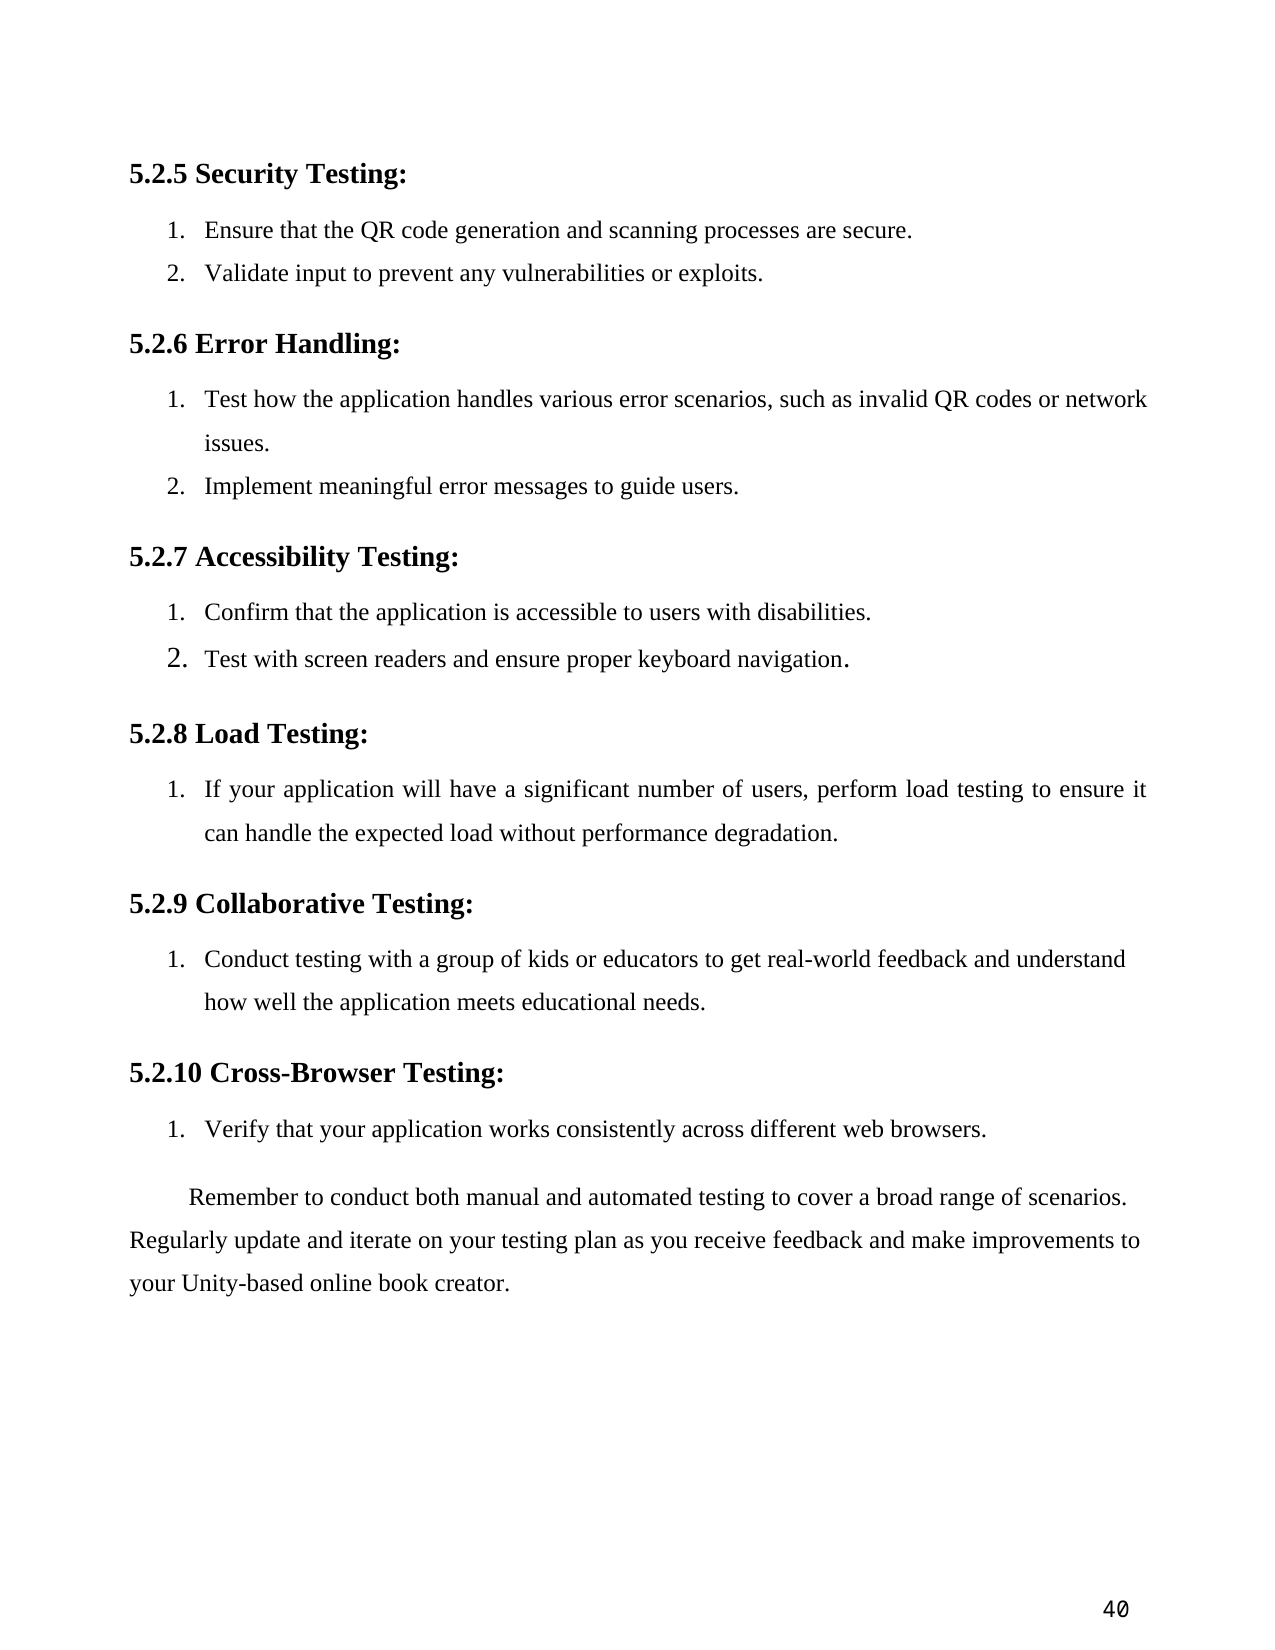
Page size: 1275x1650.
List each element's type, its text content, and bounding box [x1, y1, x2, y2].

list Ensure that the QR code generation and scanning processes are secure. [167, 215, 1148, 243]
text Remember to conduct both manual and automated testing to cover a broad range of scenarios. Regularly update and iterate on your testing plan as you receive feedback and make improvements to your Unity-based online book creator. [129, 1182, 1148, 1297]
text 5.2.10 Cross-Browser Testing: [129, 1056, 1148, 1089]
text 5.2.6 Error Handling: [129, 326, 1148, 359]
text 5.2.8 Load Testing: [129, 716, 1148, 749]
list Confirm that the application is accessible to users with disabilities. [167, 597, 1148, 626]
list Verify that your application works consistently across different web browsers. [167, 1114, 1148, 1143]
text 5.2.7 Accessibility Testing: [129, 539, 1148, 572]
list If your application will have a significant number of users, perform load testing to ensure it can handle the expected load without performance degradation. [167, 774, 1148, 846]
text 5.2.5 Security Testing: [129, 156, 1148, 190]
list Conduct testing with a group of kids or educators to get real-world feedback and understand how well the application meets educational needs. [167, 944, 1148, 1016]
list Test with screen readers and ensure proper keyboard navigation. [167, 641, 1148, 674]
list Validate input to prevent any vulnerabilities or exploits. [167, 258, 1148, 287]
list Test how the application handles various error scenarios, such as invalid QR codes or network issues. [167, 384, 1148, 456]
list Implement meaningful error messages to guide users. [167, 471, 1148, 499]
text 5.2.9 Collaborative Testing: [129, 886, 1148, 919]
